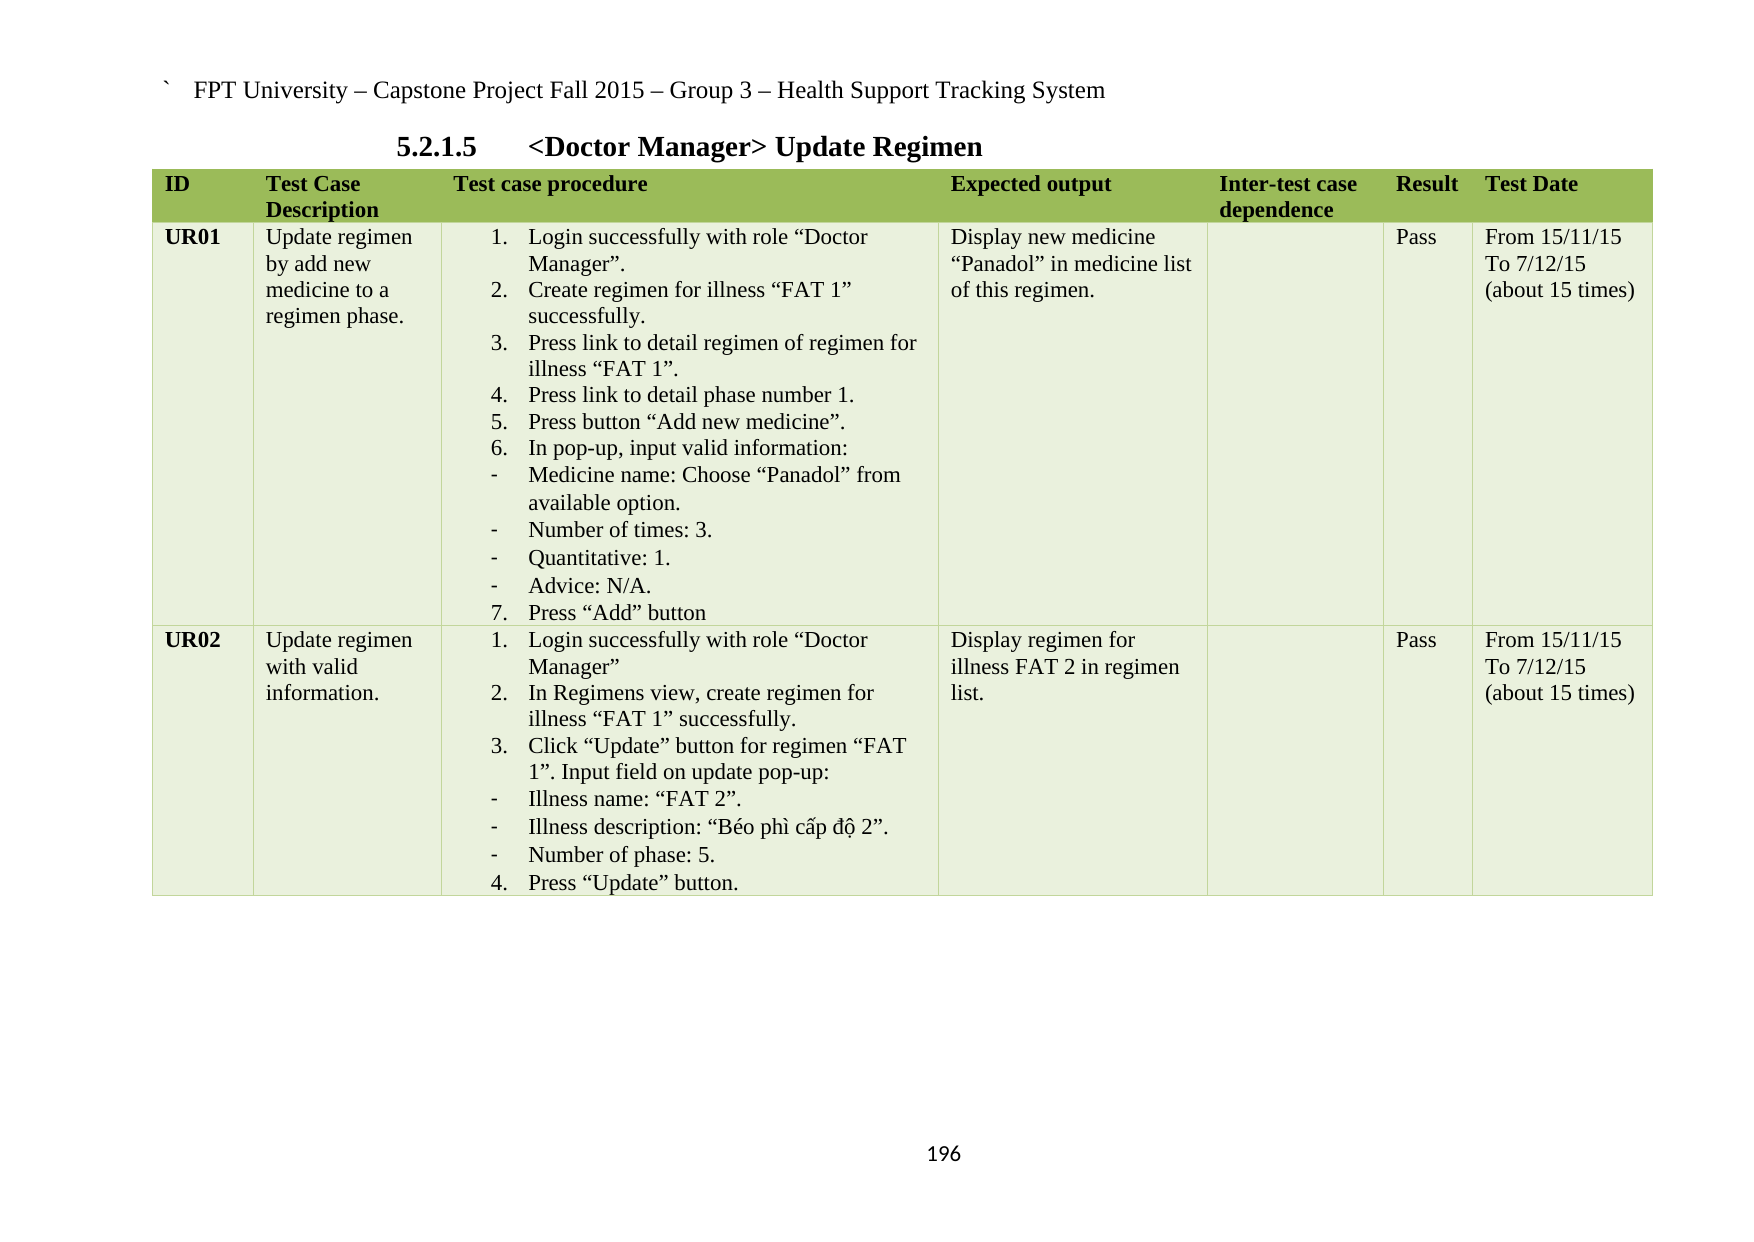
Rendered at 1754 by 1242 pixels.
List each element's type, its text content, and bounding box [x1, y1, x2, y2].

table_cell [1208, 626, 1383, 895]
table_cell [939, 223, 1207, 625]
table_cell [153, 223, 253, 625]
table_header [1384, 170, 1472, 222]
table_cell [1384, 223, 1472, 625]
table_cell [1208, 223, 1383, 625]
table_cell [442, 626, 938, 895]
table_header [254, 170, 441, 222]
subtitle <Doctor Manager> Update Regimen [396, 129, 1725, 162]
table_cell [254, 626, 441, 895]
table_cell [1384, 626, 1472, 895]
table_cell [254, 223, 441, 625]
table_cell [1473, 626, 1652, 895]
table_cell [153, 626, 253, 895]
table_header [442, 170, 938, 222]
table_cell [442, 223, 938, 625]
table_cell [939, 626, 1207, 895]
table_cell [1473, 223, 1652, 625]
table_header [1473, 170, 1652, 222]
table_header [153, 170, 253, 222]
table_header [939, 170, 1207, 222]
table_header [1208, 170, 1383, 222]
